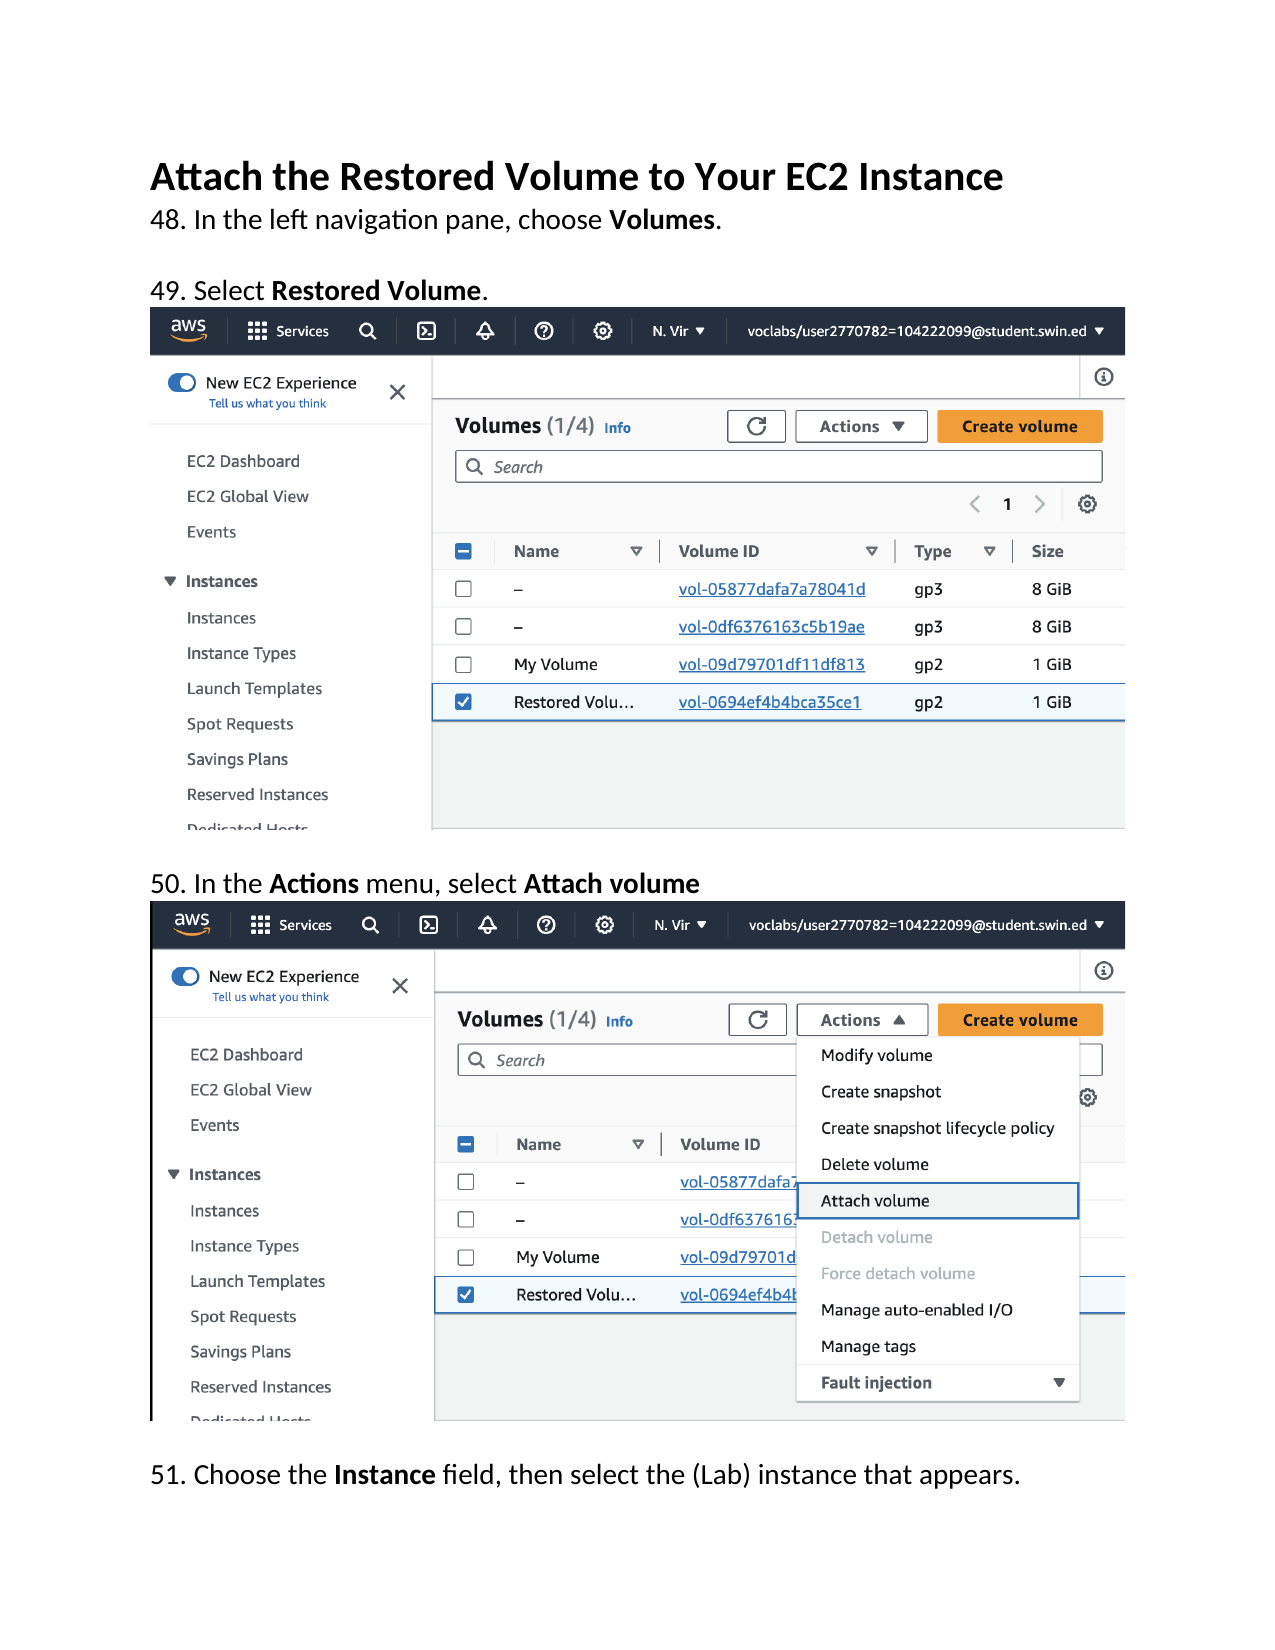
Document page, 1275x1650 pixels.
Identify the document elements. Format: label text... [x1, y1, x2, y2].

text 48. In the left navigation pane, choose Volumes. [150, 201, 1125, 236]
text Attach the Restored Volume to Your EC2 Instance [150, 150, 1125, 201]
text 49. Select Restored Volume. [150, 272, 1125, 307]
text 50. In the Actions menu, select Attach volume [150, 866, 1125, 901]
picture [150, 901, 1125, 1421]
text 51. Choose the Instance field, then select the (Lab) instance that appears. [150, 1456, 1125, 1492]
picture [150, 307, 1125, 830]
